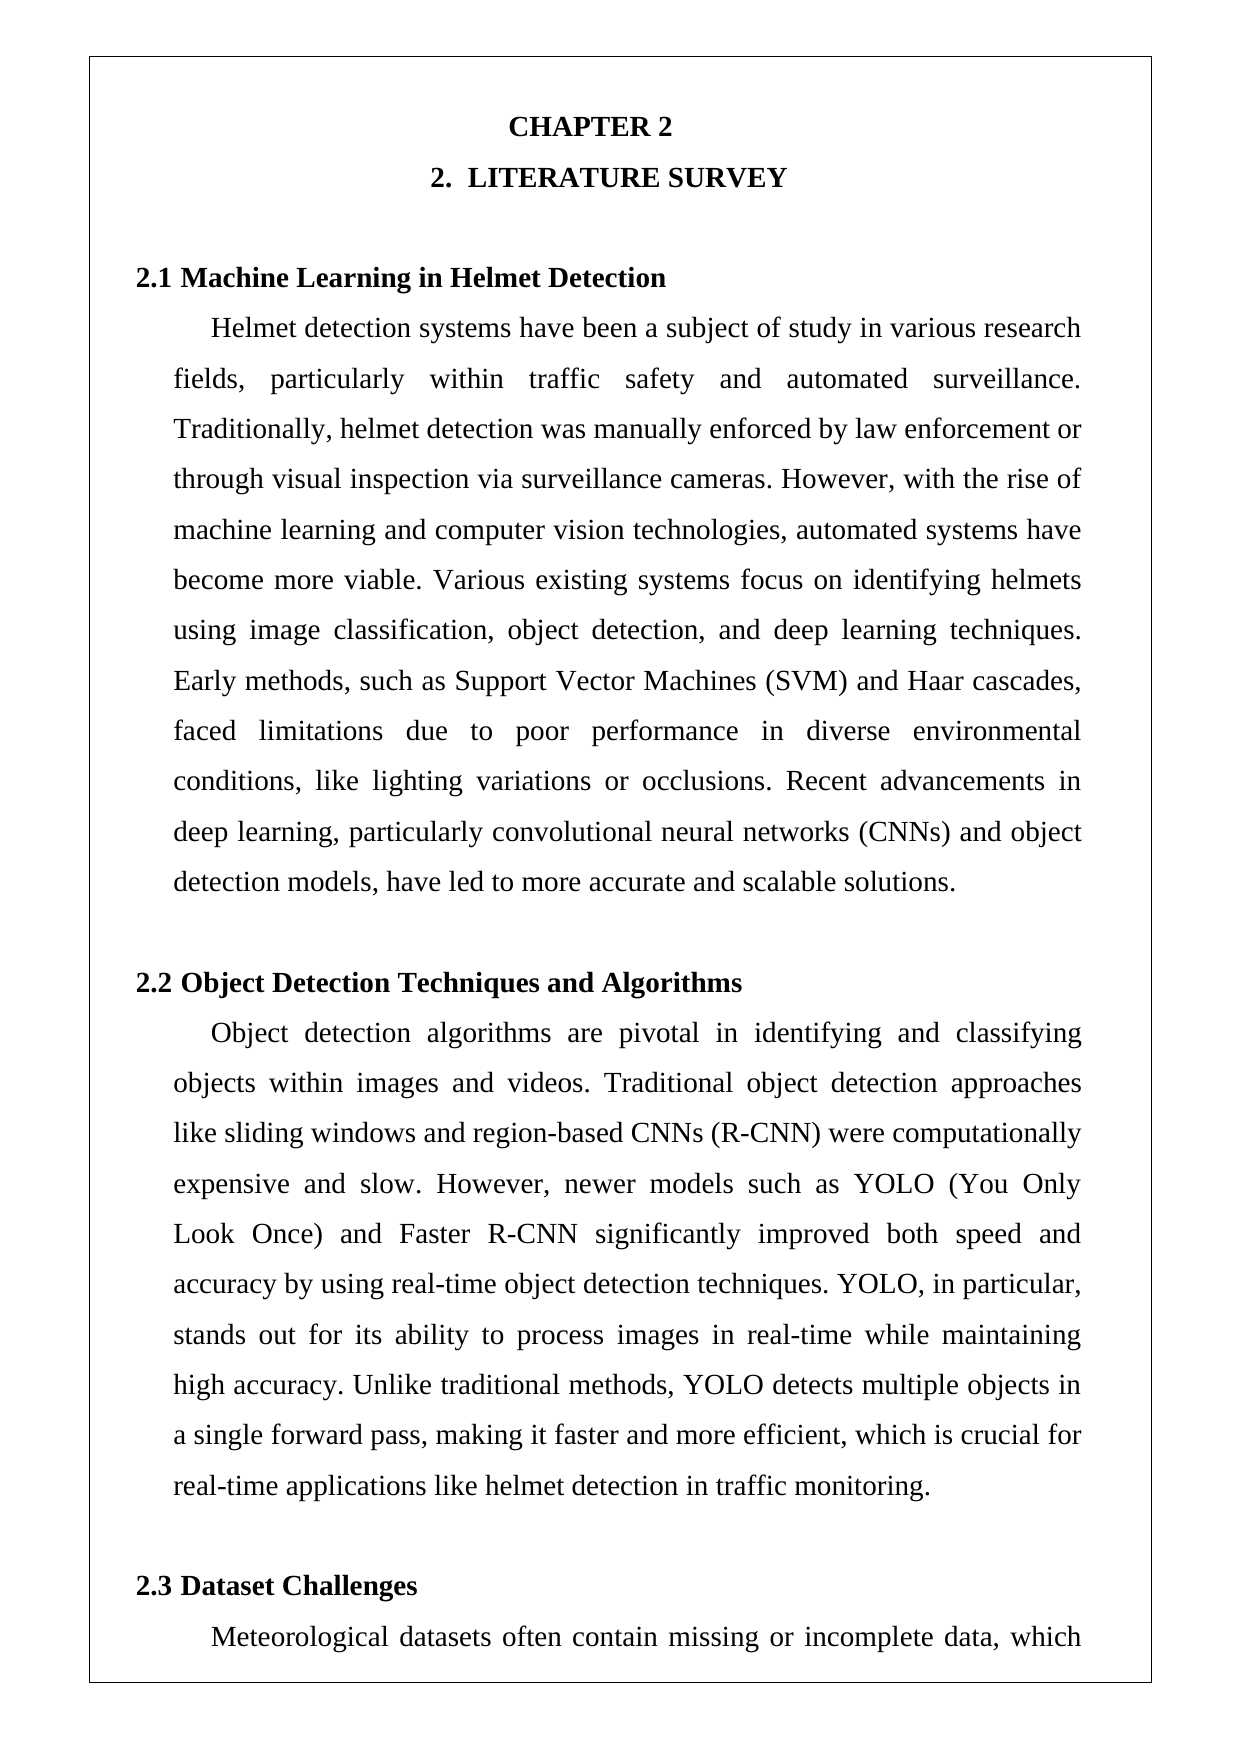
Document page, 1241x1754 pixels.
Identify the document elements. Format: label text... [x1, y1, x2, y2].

list LITERATURE SURVEY [136, 160, 1082, 193]
list Dataset Challenges [136, 1568, 1082, 1602]
list Object Detection Techniques and Algorithms [136, 965, 1082, 998]
text CHAPTER 2 [98, 109, 1082, 143]
text Helmet detection systems have been a subject of study in various research fields, particularly within traffic safety and automated surveillance. Traditionally, helmet detection was manually enforced by law enforcement or through visual inspection via surveillance cameras. However, with the rise of machine learning and computer vision technologies, automated systems have become more viable. Various existing systems focus on identifying helmets using image classification, object detection, and deep learning techniques. Early methods, such as Support Vector Machines (SVM) and Haar cascades, faced limitations due to poor performance in diverse environmental conditions, like lighting variations or occlusions. Recent advancements in deep learning, particularly convolutional neural networks (CNNs) and object detection models, have led to more accurate and scalable solutions. [173, 311, 1082, 898]
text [173, 1619, 1082, 1652]
list Machine Learning in Helmet Detection [136, 260, 1082, 294]
text Object detection algorithms are pivotal in identifying and classifying objects within images and videos. Traditional object detection approaches like sliding windows and region-based CNNs (R-CNN) were computationally expensive and slow. However, newer models such as YOLO (You Only Look Once) and Faster R-CNN significantly improved both speed and accuracy by using real-time object detection techniques. YOLO, in particular, stands out for its ability to process images in real-time while maintaining high accuracy. Unlike traditional methods, YOLO detects multiple objects in a single forward pass, making it faster and more efficient, which is crucial for real-time applications like helmet detection in traffic monitoring. [173, 1015, 1082, 1501]
